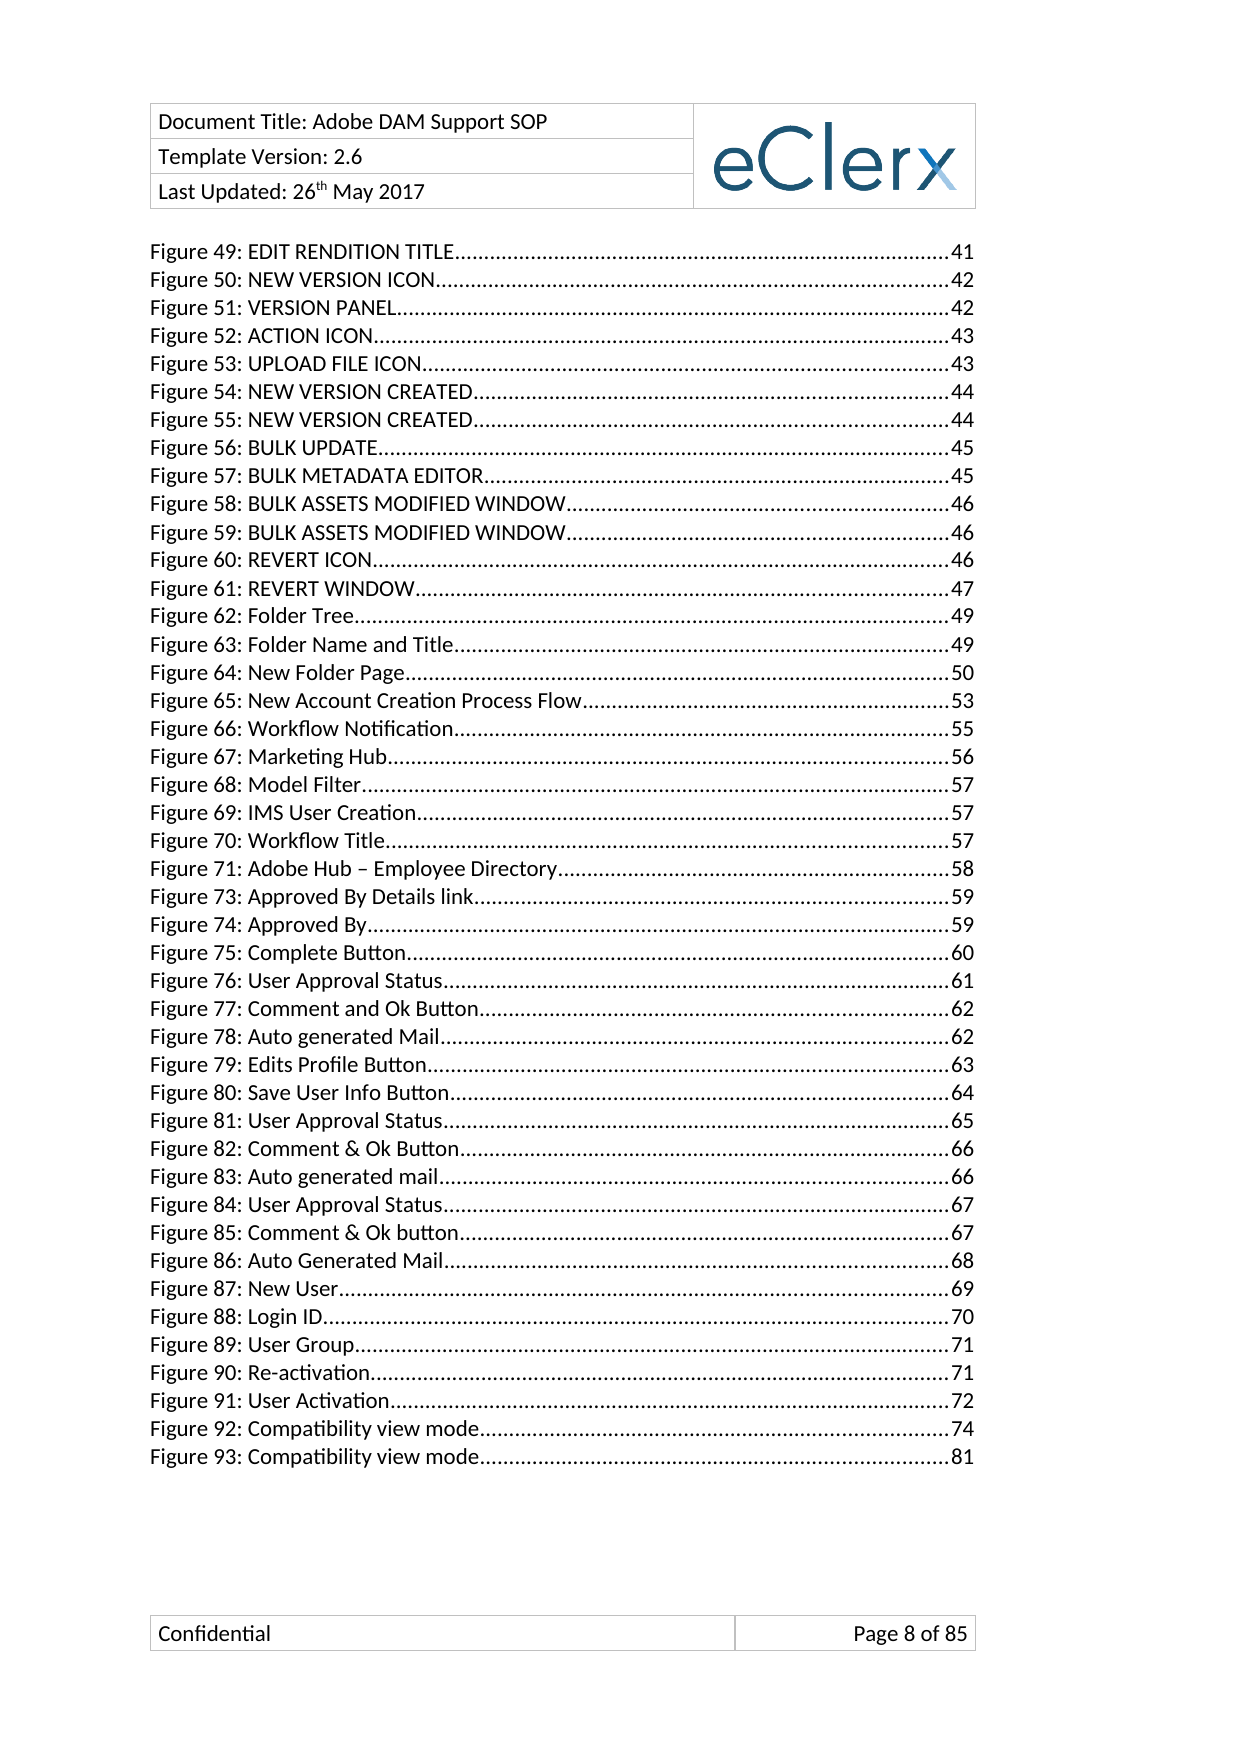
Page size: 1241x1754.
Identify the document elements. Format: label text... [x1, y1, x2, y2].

text Figure 65: New Account Creation Process Flow 53 [150, 686, 975, 714]
text Figure 56: BULK UPDATE 45 [150, 433, 975, 462]
text Figure 52: ACTION ICON 43 [150, 321, 975, 349]
text Figure 64: New Folder Page 50 [150, 658, 975, 686]
text Figure 76: User Approval Status 61 [150, 966, 975, 994]
text Figure 59: BULK ASSETS MODIFIED WINDOW 46 [150, 518, 975, 546]
text Figure 92: Compatibility view mode 74 [150, 1414, 975, 1442]
text Figure 84: User Approval Status 67 [150, 1190, 975, 1218]
text Figure 55: NEW VERSION CREATED 44 [150, 406, 975, 433]
text Figure 88: Login ID 70 [150, 1302, 975, 1330]
text Figure 80: Save User Info Button 64 [150, 1078, 975, 1106]
text Figure 69: IMS User Creation 57 [150, 798, 975, 826]
text Figure 83: Auto generated mail 66 [150, 1162, 975, 1190]
text Figure 61: REVERT WINDOW 47 [150, 574, 975, 602]
text Figure 78: Auto generated Mail 62 [150, 1022, 975, 1050]
text Figure 60: REVERT ICON 46 [150, 546, 975, 574]
text Figure 50: NEW VERSION ICON 42 [150, 265, 975, 293]
text Figure 63: Folder Name and Title 49 [150, 630, 975, 658]
text Figure 89: User Group 71 [150, 1330, 975, 1358]
text Figure 81: User Approval Status 65 [150, 1106, 975, 1134]
text Figure 49: EDIT RENDITION TITLE 41 [150, 237, 975, 265]
text Figure 58: BULK ASSETS MODIFIED WINDOW 46 [150, 489, 975, 518]
text Figure 71: Adobe Hub – Employee Directory 58 [150, 854, 975, 882]
picture [711, 108, 958, 204]
text Figure 68: Model Filter 57 [150, 770, 975, 798]
text Figure 85: Comment & Ok button 67 [150, 1218, 975, 1246]
text Figure 54: NEW VERSION CREATED 44 [150, 377, 975, 406]
text Figure 62: Folder Tree 49 [150, 602, 975, 630]
text Figure 90: Re-activation 71 [150, 1358, 975, 1386]
text Figure 74: Approved By 59 [150, 910, 975, 938]
text Figure 77: Comment and Ok Button 62 [150, 994, 975, 1022]
text Figure 86: Auto Generated Mail 68 [150, 1246, 975, 1274]
text Figure 51: VERSION PANEL 42 [150, 293, 975, 321]
text Figure 87: New User 69 [150, 1274, 975, 1302]
text Figure 91: User Activation 72 [150, 1386, 975, 1414]
text Figure 67: Marketing Hub 56 [150, 742, 975, 770]
text Figure 82: Comment & Ok Button 66 [150, 1134, 975, 1162]
text Figure 73: Approved By Details link 59 [150, 882, 975, 910]
text Figure 93: Compatibility view mode 81 [150, 1442, 975, 1470]
text Figure 79: Edits Profile Button 63 [150, 1050, 975, 1078]
text Figure 70: Workflow Title 57 [150, 826, 975, 854]
text Figure 75: Complete Button 60 [150, 938, 975, 966]
text Figure 53: UPLOAD FILE ICON 43 [150, 349, 975, 377]
text Figure 57: BULK METADATA EDITOR 45 [150, 462, 975, 489]
text Figure 66: Workflow Notification 55 [150, 714, 975, 742]
